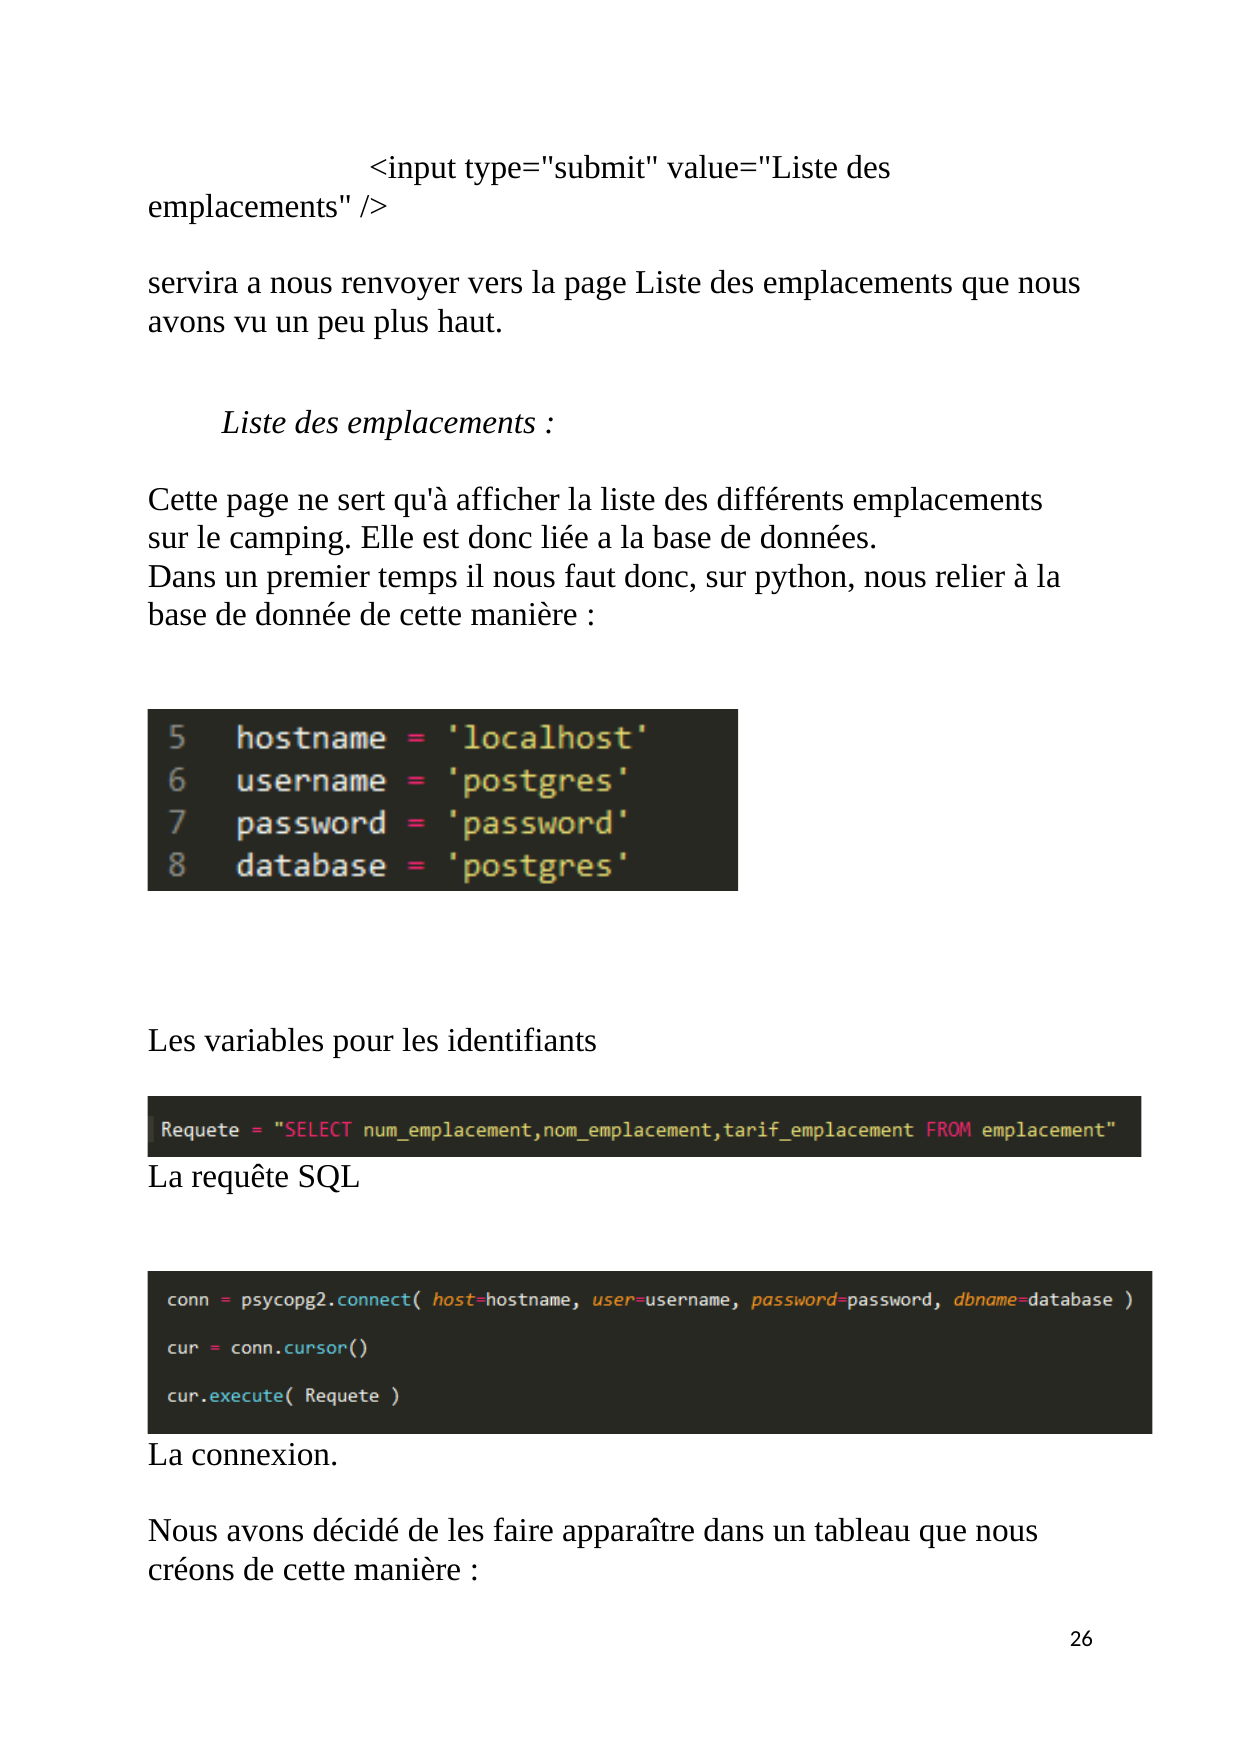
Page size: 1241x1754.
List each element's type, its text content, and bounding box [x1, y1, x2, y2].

text servira a nous renvoyer vers la page Liste des emplacements que nous avons vu un peu plus haut. [148, 263, 1093, 339]
text Liste des emplacements : [148, 403, 1093, 441]
text Dans un premier temps il nous faut donc, sur python, nous relier à la base de donnée de cette manière : [148, 556, 1093, 633]
text La requête SQL [148, 1157, 1093, 1194]
text La connexion. [148, 1434, 1093, 1472]
text Nous avons décidé de les faire apparaître dans un tableau que nous créons de cette manière : [148, 1510, 1093, 1587]
picture [147, 1096, 1142, 1157]
picture [147, 709, 739, 891]
picture [147, 1271, 1153, 1434]
text <input type="submit" value="Liste des emplacements" /> [148, 148, 1093, 224]
text Cette page ne sert qu'à afficher la liste des différents emplacements sur le camping. Elle est donc liée a la base de données. [148, 479, 1093, 556]
text Les variables pour les identifiants [148, 1020, 1093, 1058]
